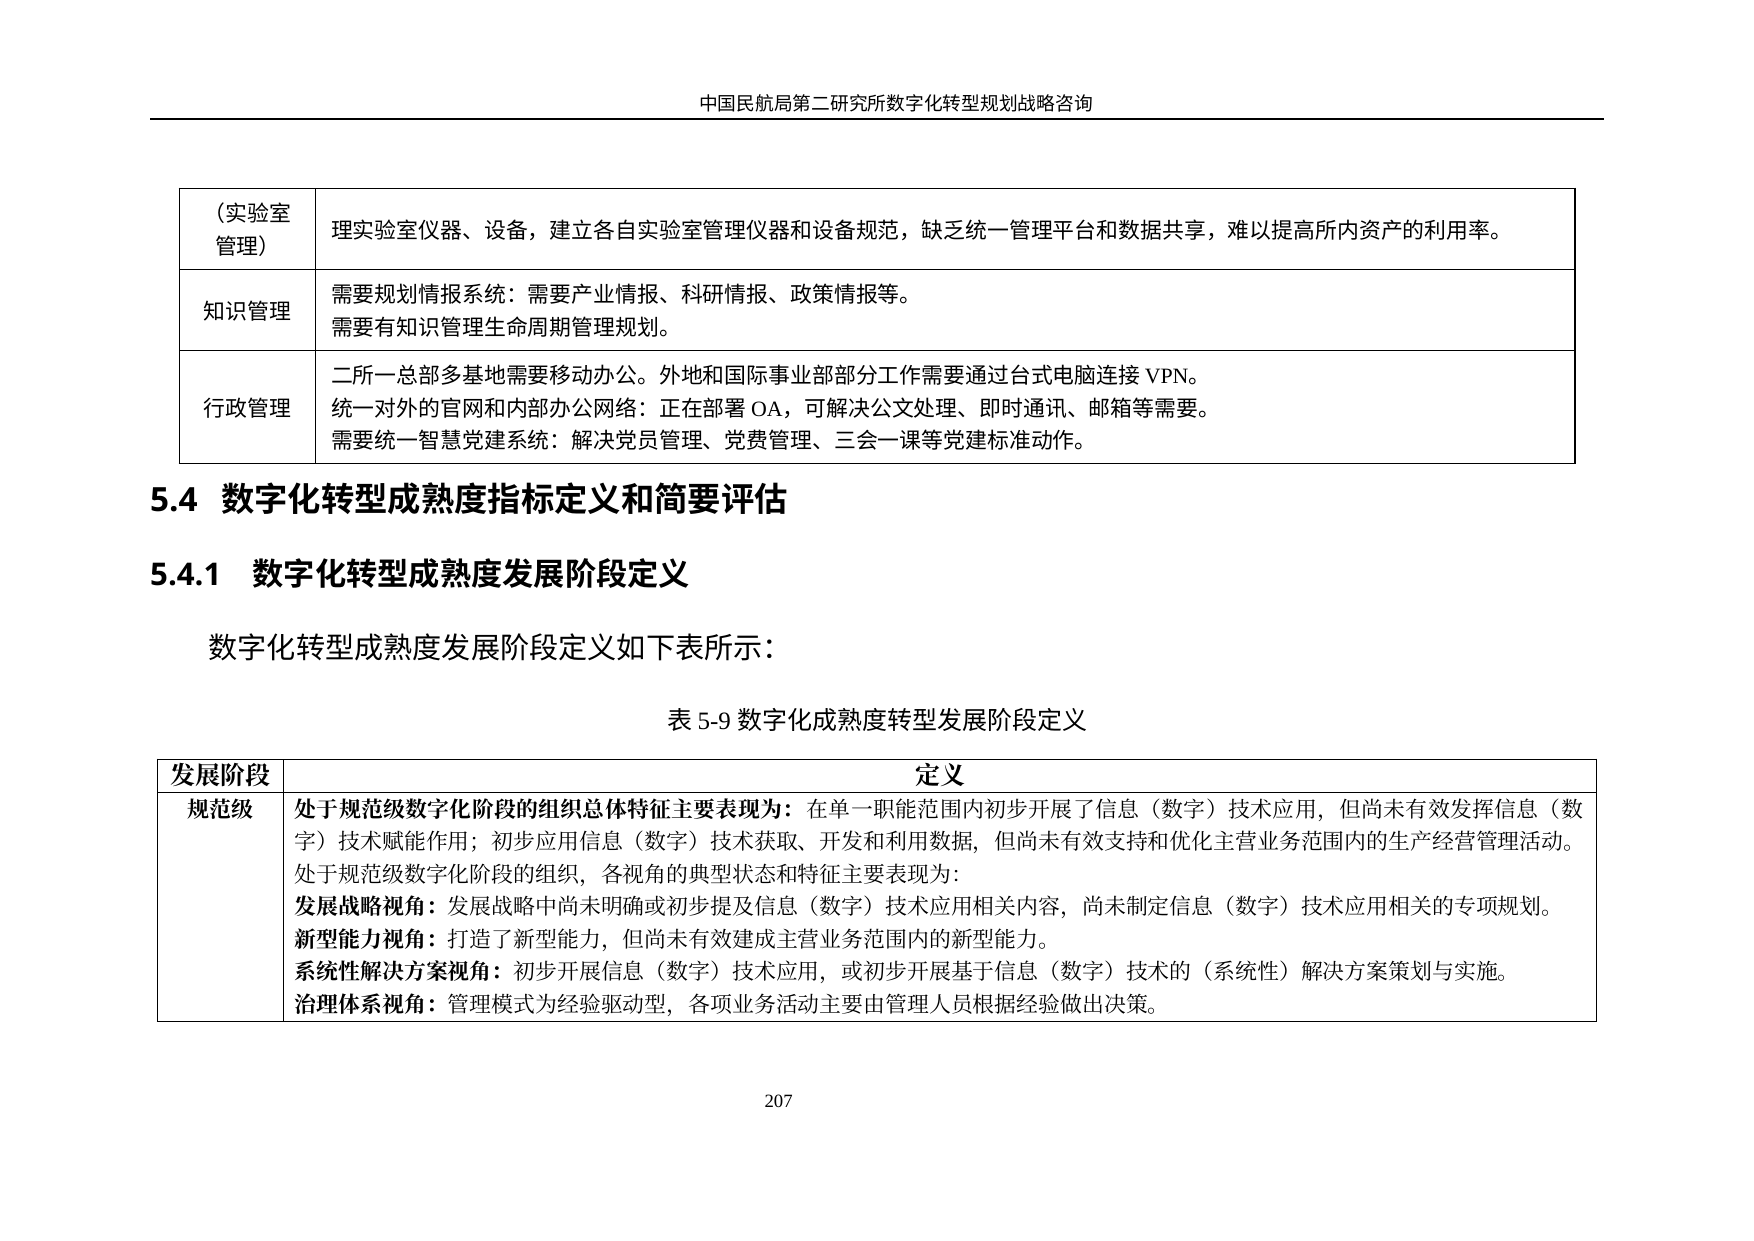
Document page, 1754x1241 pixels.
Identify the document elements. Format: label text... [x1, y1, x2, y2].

table_cell 资产管理（实验室 管理） [180, 189, 315, 268]
table_cell 知识管理 [180, 270, 315, 349]
text 数字化转型成熟度发展阶段定义如下表所示： [150, 613, 1604, 678]
table_cell 规范级 [158, 793, 283, 1021]
table_cell 二所一总部多基地需要移动办公。外地和国际事业部部分工作需要通过台式电脑连接VPN。 统一对外的官网和内部办公网络：正在部署OA，可解决公文处理、即时通讯、邮箱等需要。 需要统一智慧党建系统：解决党员管理、党费管理、三会一课等党建标准动作。 [316, 351, 1574, 463]
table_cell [316, 189, 1574, 268]
table_cell 行政管理 [180, 351, 315, 463]
table_header 定义 [284, 760, 1596, 792]
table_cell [284, 793, 1596, 1021]
subtitle 数字化转型成熟度发展阶段定义 [150, 539, 1604, 604]
text 表5-9 数字化成熟度转型发展阶段定义 [150, 686, 1604, 751]
subtitle 数字化转型成熟度指标定义和简要评估 [150, 464, 1604, 529]
table_cell 需要规划情报系统：需要产业情报、科研情报、政策情报等。 需要有知识管理生命周期管理规划。 [316, 270, 1574, 349]
table_header 发展阶段 [158, 760, 283, 792]
